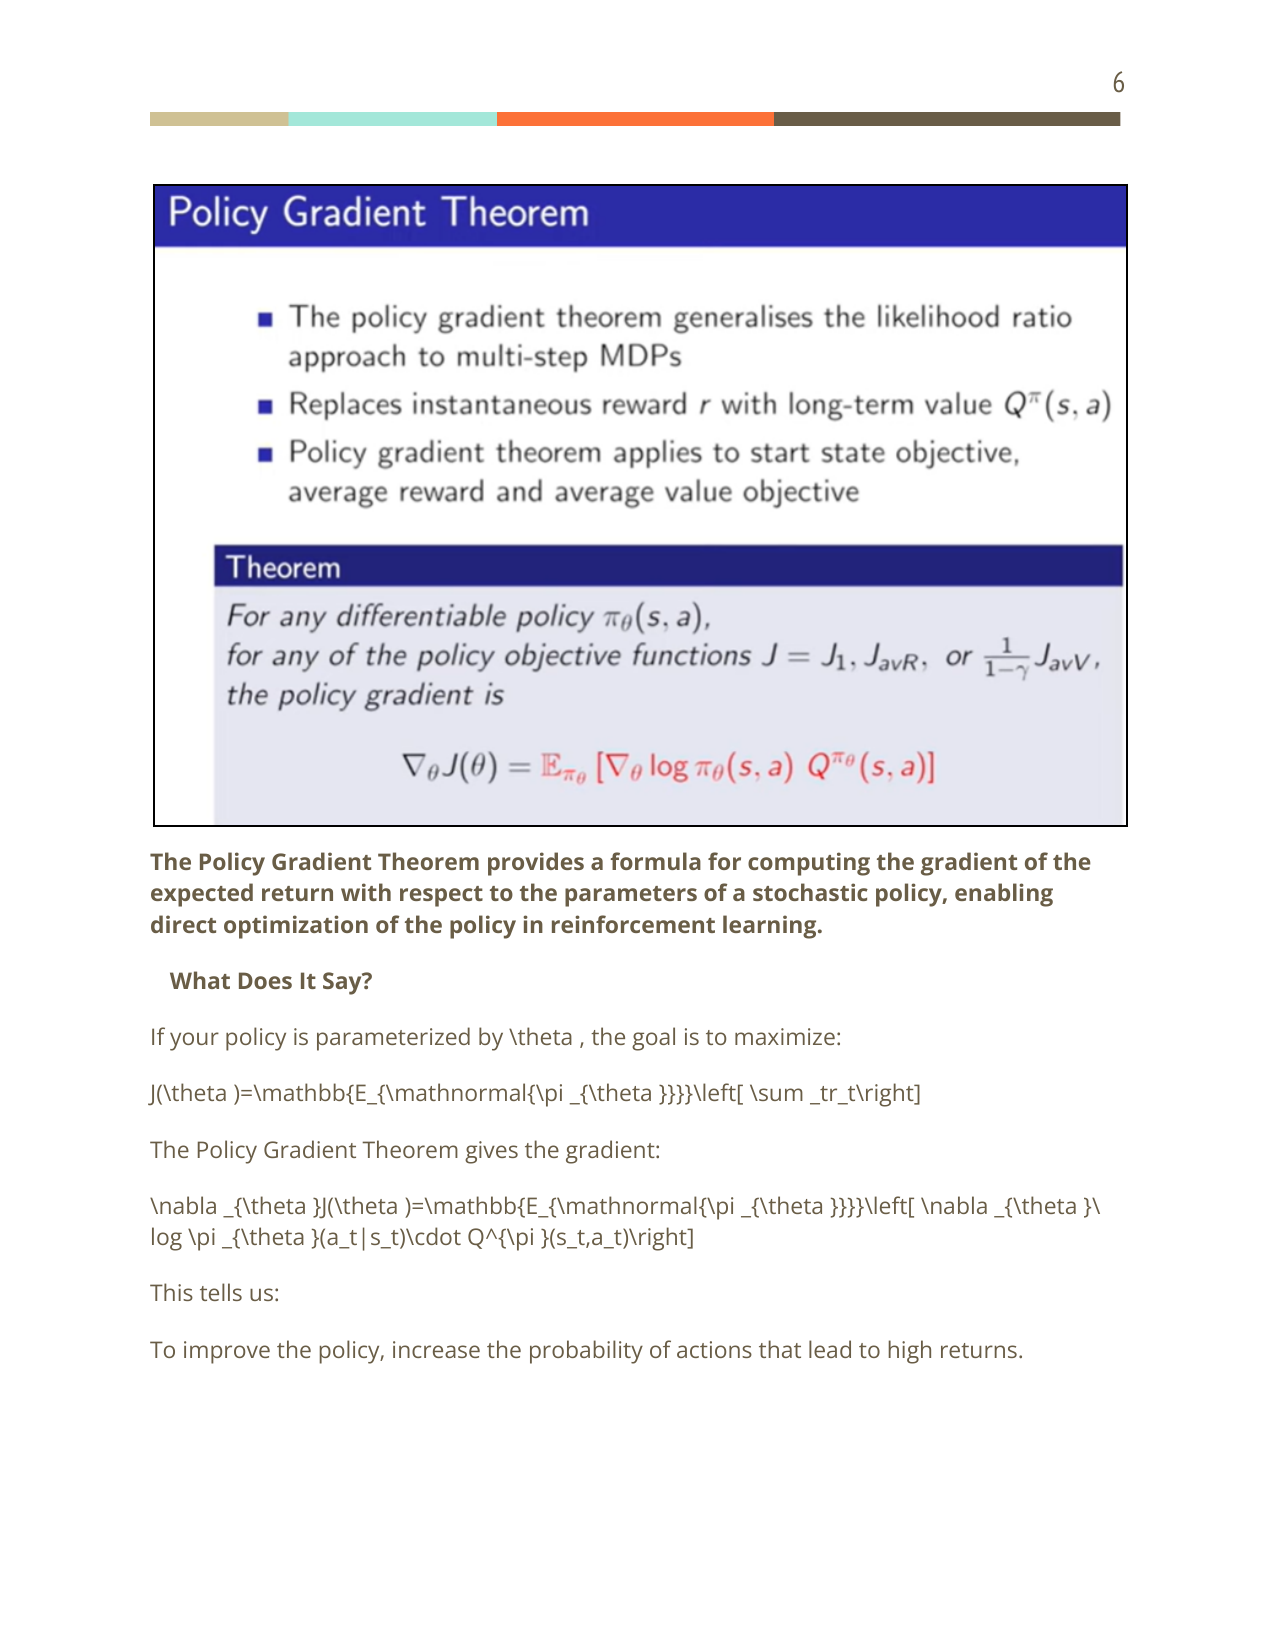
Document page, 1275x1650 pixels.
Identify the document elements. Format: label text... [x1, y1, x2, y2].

text If your policy is parameterized by \theta , the goal is to maximize: [150, 1021, 1125, 1052]
text J(\theta )=\mathbb{E_{\mathnormal{\pi _{\theta }}}}\left[ \sum _tr_t\right] [150, 1077, 1125, 1108]
text 🧠 What Does It Say? [150, 965, 1125, 996]
text The Policy Gradient Theorem gives the gradient: [150, 1133, 1125, 1165]
picture [155, 186, 1126, 825]
text To improve the policy, increase the probability of actions that lead to high returns. [150, 1333, 1125, 1365]
picture [150, 112, 1121, 126]
text \nabla _{\theta }J(\theta )=\mathbb{E_{\mathnormal{\pi _{\theta }}}}\left[ \nabla _{\theta }\log \pi _{\theta }(a_t|s_t)\cdot Q^{\pi }(s_t,a_t)\right] [150, 1190, 1125, 1252]
text This tells us: [150, 1277, 1125, 1308]
